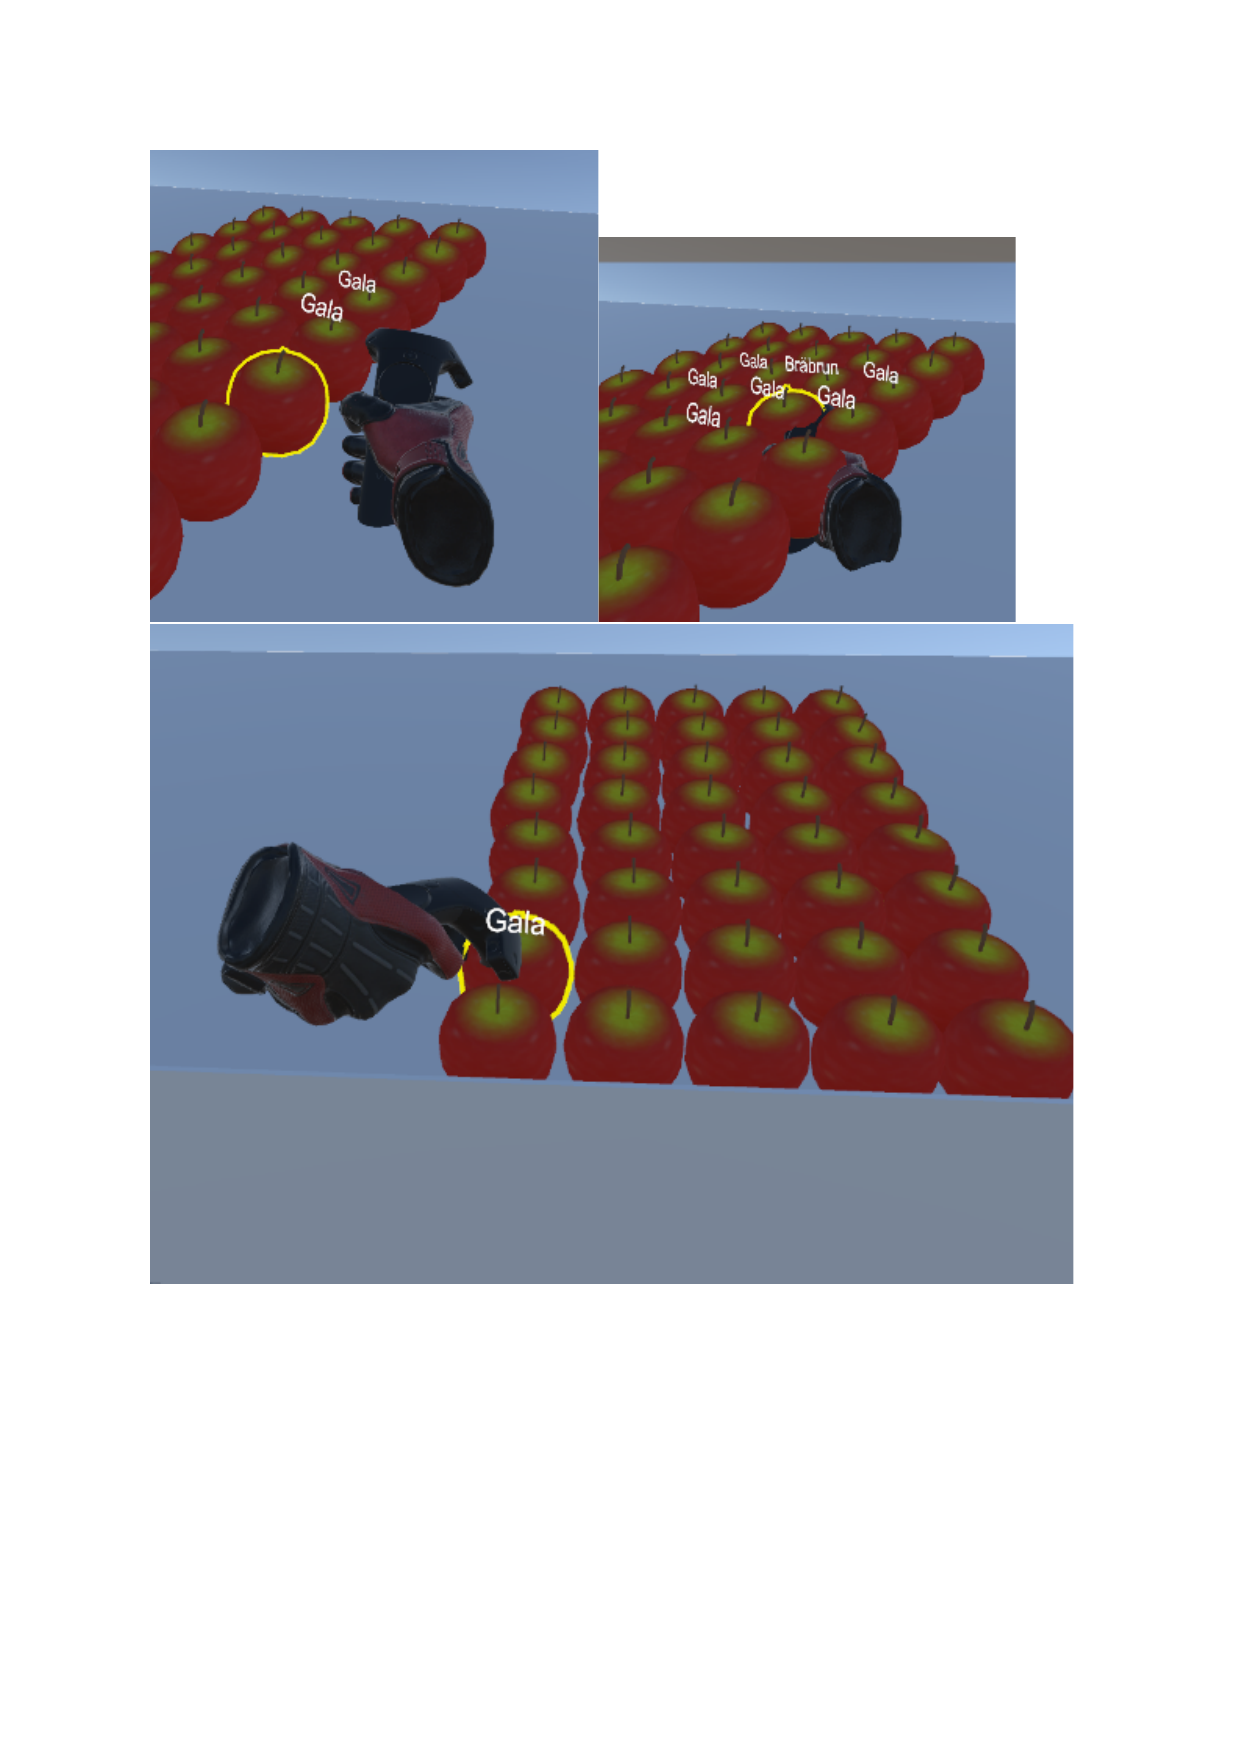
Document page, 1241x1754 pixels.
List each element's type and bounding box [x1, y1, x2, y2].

picture [150, 150, 1016, 622]
picture [150, 624, 1074, 1284]
